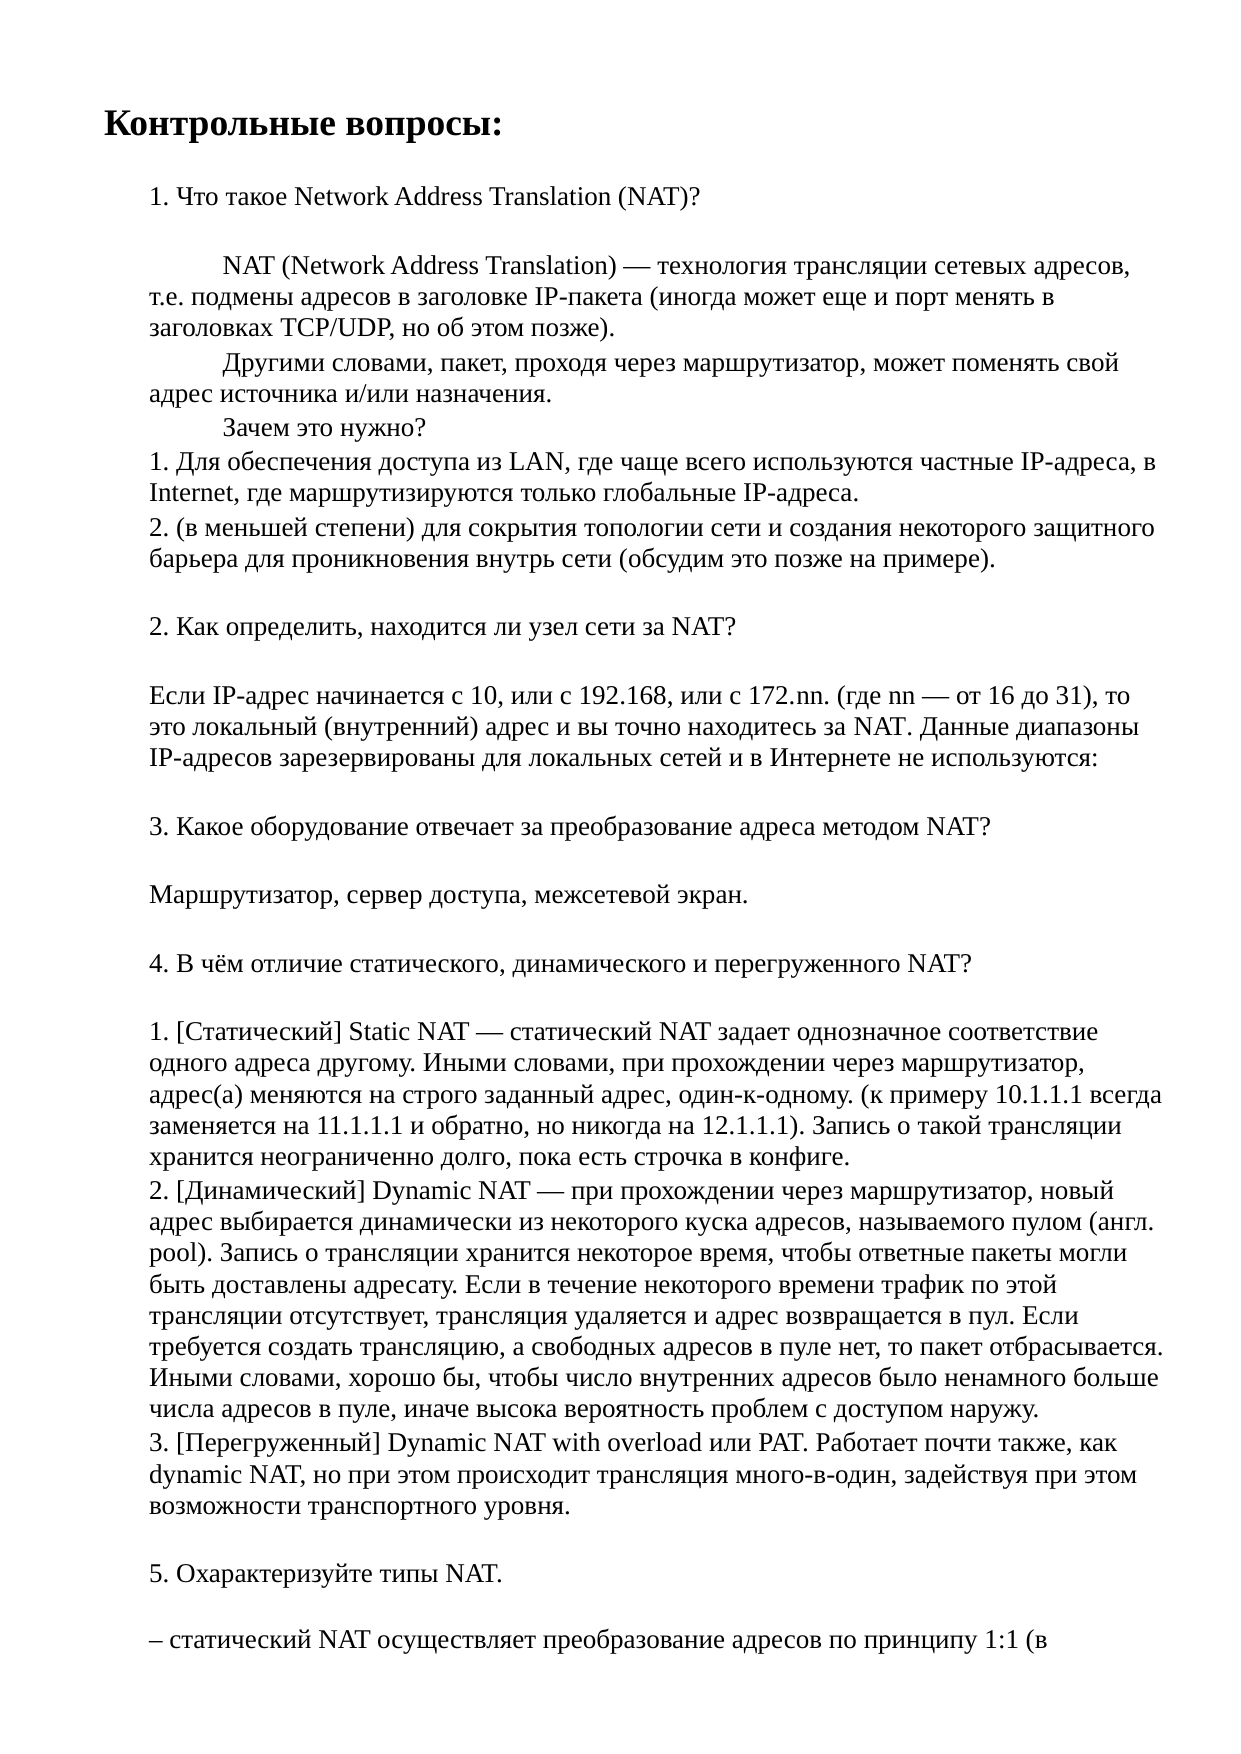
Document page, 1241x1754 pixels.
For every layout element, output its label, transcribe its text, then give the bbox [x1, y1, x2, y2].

text Если IP-адрес начинается с 10, или с 192.168, или с 172.nn. (где nn — от 16 до 31), то это локальный (внутренний) адрес и вы точно находитесь за NAT. Данные диапазоны IP-адресов зарезервированы для локальных сетей и в Интернете не используются: [149, 679, 1165, 772]
text 2. [Динамический] Dynamic NAT — при прохождении через маршрутизатор, новый адрес выбирается динамически из некоторого куска адресов, называемого пулом (англ. pool). Запись о трансляции хранится некоторое время, чтобы ответные пакеты могли быть доставлены адресату. Если в течение некоторого времени трафик по этой трансляции отсутствует, трансляция удаляется и адрес возвращается в пул. Если требуется создать трансляцию, а свободных адресов в пуле нет, то пакет отбрасывается. Иными словами, хорошо бы, чтобы число внутренних адресов было ненамного больше числа адресов в пуле, иначе высока вероятность проблем с доступом наружу. [149, 1174, 1165, 1423]
text 3. [Перегруженный] Dynamic NAT with overload или PAT. Работает почти также, как dynamic NAT, но при этом происходит трансляция много-в-один, задействуя при этом возможности транспортного уровня. [149, 1427, 1165, 1520]
text 1. Для обеспечения доступа из LAN, где чаще всего используются частные IP-адреса, в Internet, где маршрутизируются только глобальные IP-адреса. [149, 445, 1165, 508]
text 2. Как определить, находится ли узел сети за NAT? [149, 610, 1165, 642]
text 5. Охарактеризуйте типы NAT. [149, 1557, 1165, 1588]
text Другими словами, пакет, проходя через маршрутизатор, может поменять свой адрес источника и/или назначения. [149, 346, 1165, 408]
text 4. В чём отличие статического, динамического и перегруженного NAT? [149, 947, 1165, 978]
text 1. [Статический] Static NAT — статический NAT задает однозначное соответствие одного адреса другому. Иными словами, при прохождении через маршрутизатор, адрес(а) меняются на строго заданный адрес, один-к-одному. (к примеру 10.1.1.1 всегда заменяется на 11.1.1.1 и обратно, но никогда на 12.1.1.1). Запись о такой трансляции хранится неограниченно долго, пока есть строчка в конфиге. [149, 1015, 1165, 1171]
subtitle Контрольные вопросы: [104, 100, 1165, 143]
text Зачем это нужно? [149, 411, 1165, 442]
text 3. Какое оборудование отвечает за преобразование адреса методом NAT? [149, 810, 1165, 841]
text 2. (в меньшей степени) для сокрытия топологии сети и создания некоторого защитного барьера для проникновения внутрь сети (обсудим это позже на примере). [149, 511, 1165, 573]
text NAT (Network Address Translation) — технология трансляции сетевых адресов, т.е. подмены адресов в заголовке IP-пакета (иногда может еще и порт менять в заголовках TCP/UDP, но об этом позже). [149, 249, 1165, 342]
text 1. Что такое Network Address Translation (NAT)? [149, 181, 1165, 212]
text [149, 1592, 1165, 1654]
text Маршрутизатор, сервер доступа, межсетевой экран. [149, 878, 1165, 909]
